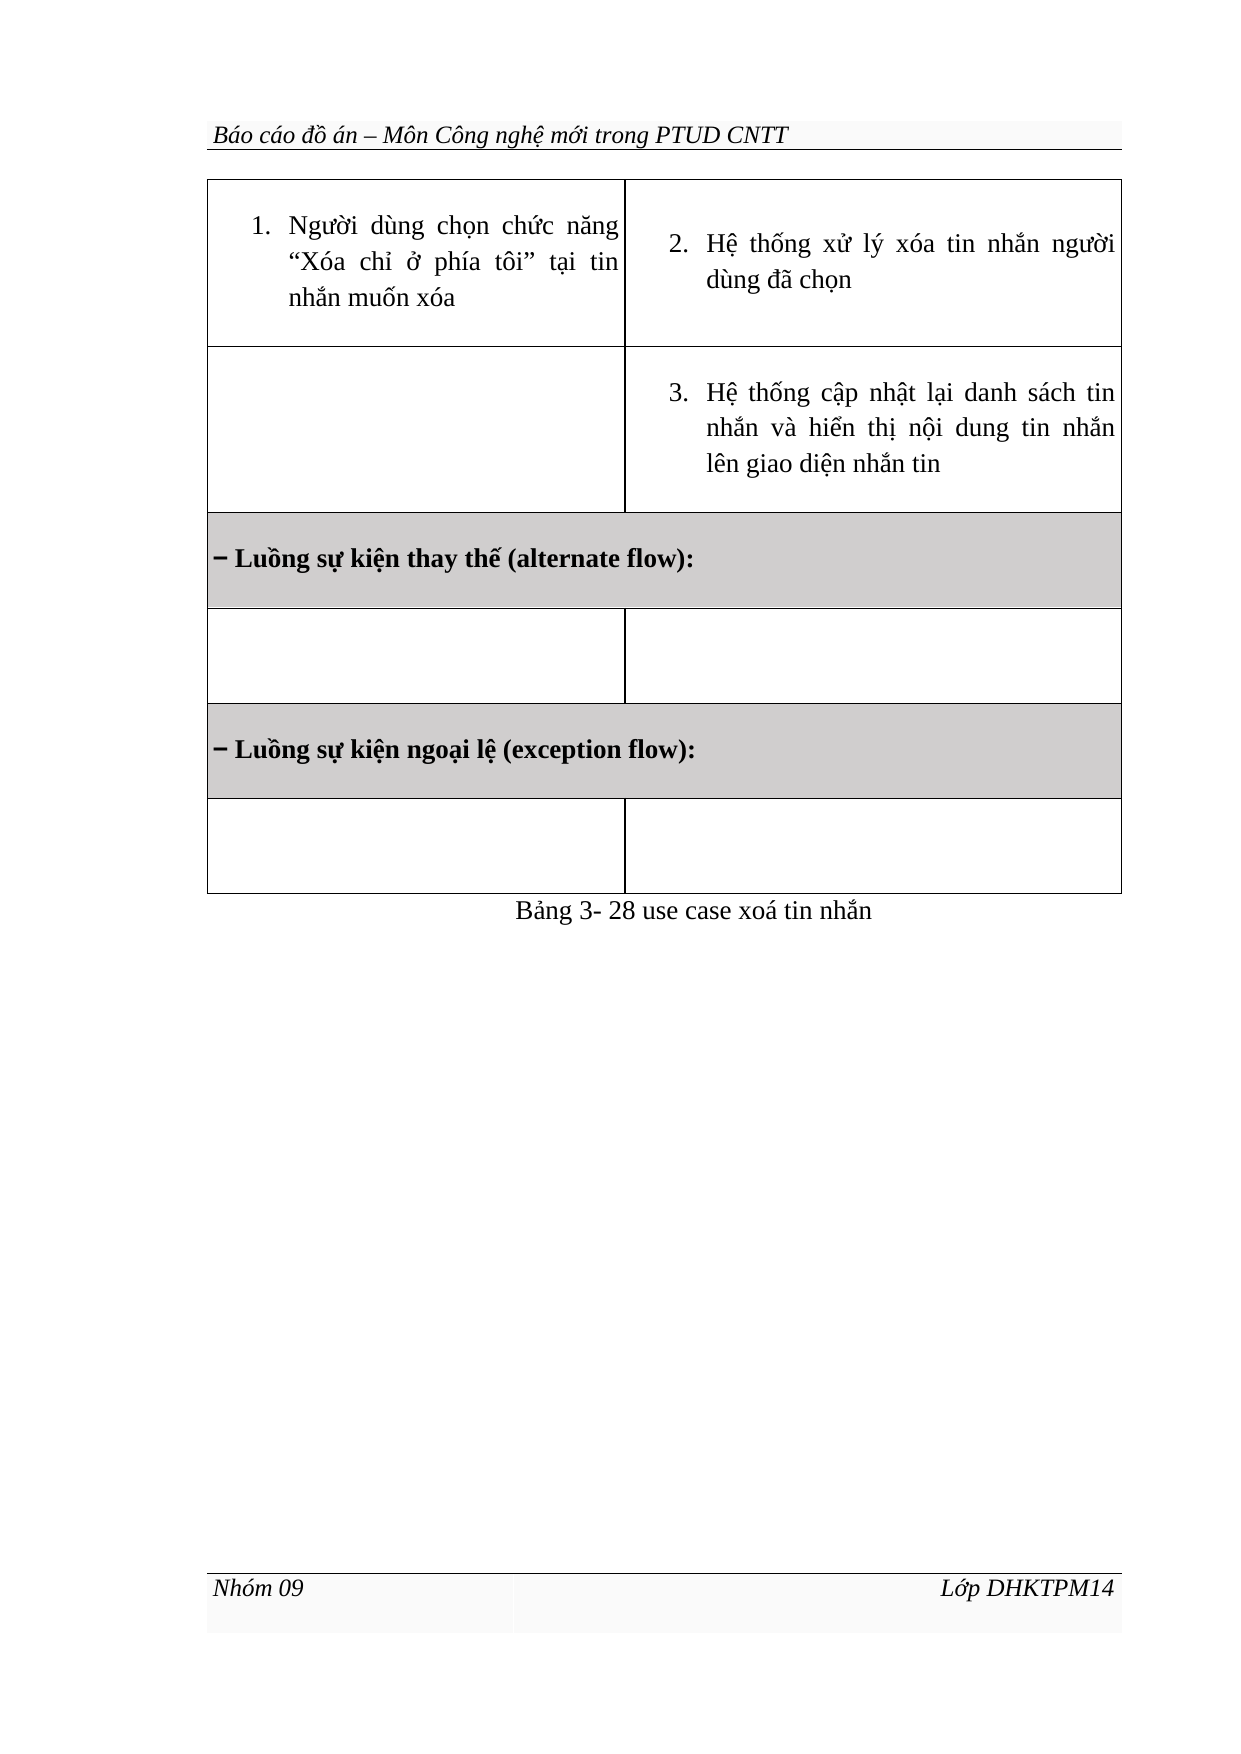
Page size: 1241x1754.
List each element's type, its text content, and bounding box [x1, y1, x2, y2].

table_cell Luồng sự kiện ngoại lệ (exception flow): [208, 704, 1121, 798]
table_cell [208, 609, 624, 702]
table_cell [208, 799, 624, 893]
text Bảng 3- 28 use case xoá tin nhắn [207, 894, 1122, 925]
table_cell [626, 799, 1121, 893]
table_cell Hệ thống xử lý xóa tin nhắn người dùng đã chọn [626, 180, 1121, 346]
table_cell [208, 347, 624, 512]
table_cell Người dùng chọn chức năng “Xóa chỉ ở phía tôi” tại tin nhắn muốn xóa [208, 180, 624, 346]
table_cell Luồng sự kiện thay thế (alternate flow): [208, 513, 1121, 607]
table_cell Hệ thống cập nhật lại danh sách tin nhắn và hiển thị nội dung tin nhắn lên giao diện nhắn tin [626, 347, 1121, 512]
table_cell [626, 609, 1121, 702]
